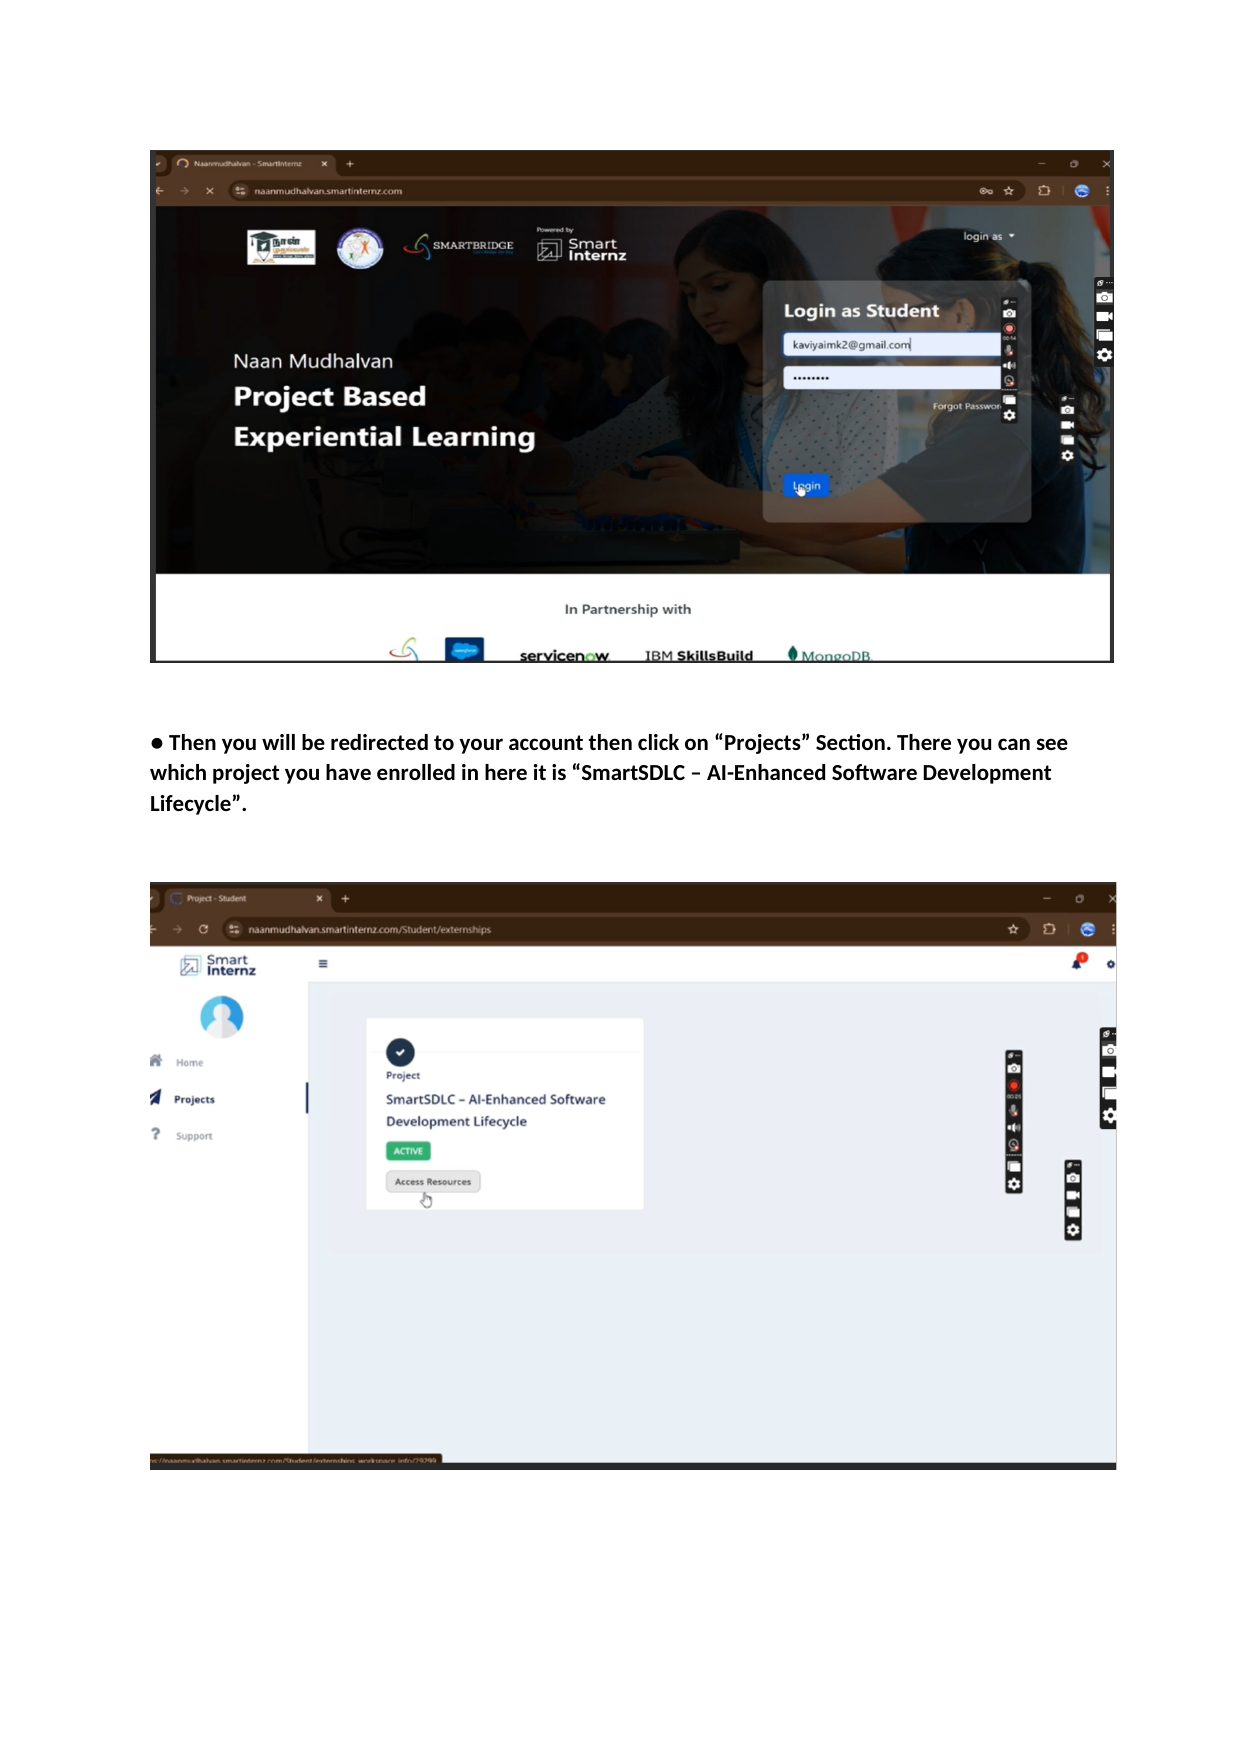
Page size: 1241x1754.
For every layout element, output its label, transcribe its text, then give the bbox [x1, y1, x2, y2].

picture [150, 150, 1114, 663]
text ● Then you will be redirected to your account then click on “Projects” Section. There you can see which project you have enrolled in here it is “SmartSDLC – AI-Enhanced Software Development Lifecycle”. [150, 728, 1090, 817]
picture [150, 882, 1117, 1470]
